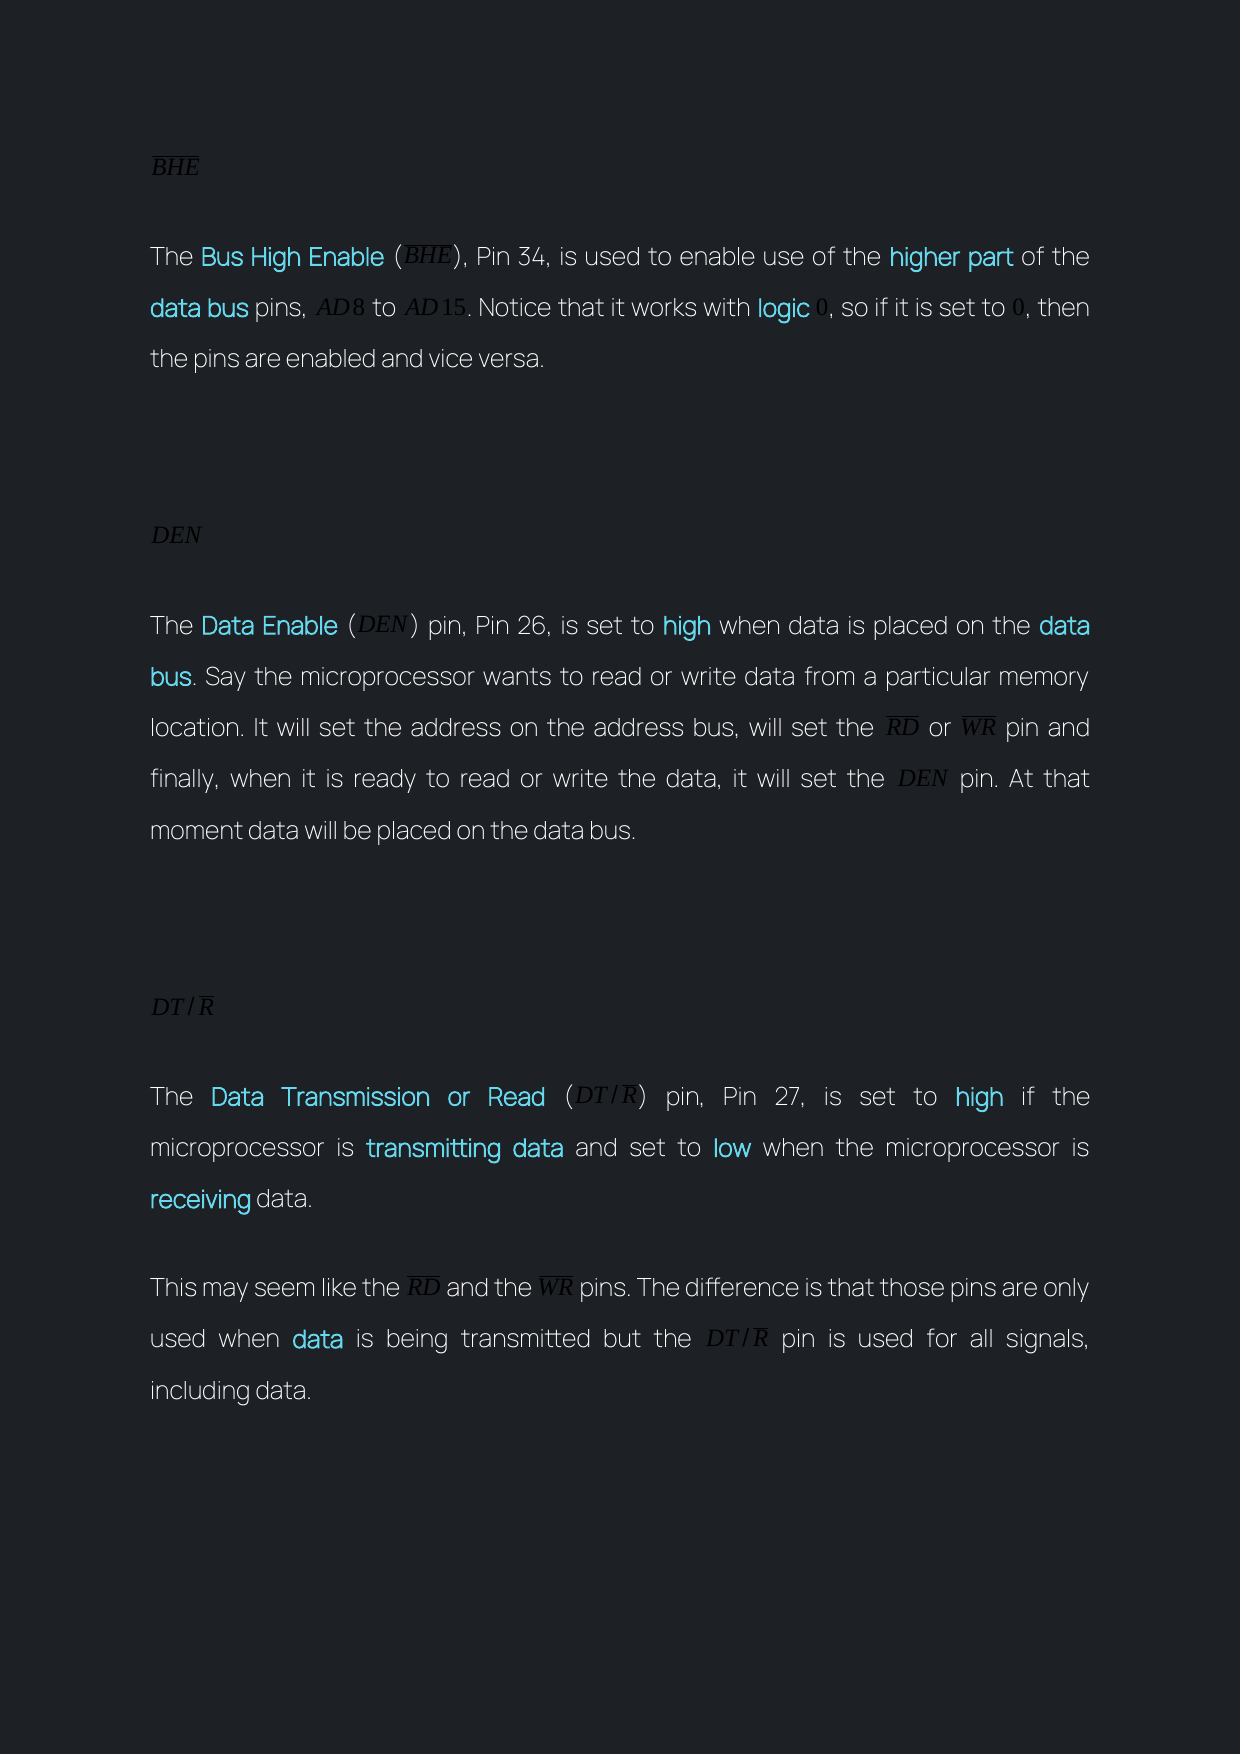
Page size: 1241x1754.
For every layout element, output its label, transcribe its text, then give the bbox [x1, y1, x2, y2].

text The Data Transmission or Read () pin, Pin 27, is set to high if the microprocessor is transmitting data and set to low when the microprocessor is receiving data. [150, 1079, 1090, 1215]
text The Data Enable () pin, Pin 26, is set to high when data is placed on the data bus. Say the microprocessor wants to read or write data from a particular memory location. It will set the address on the address bus, will set the or pin and finally, when it is ready to read or write the data, it will set the pin. At that moment data will be placed on the data bus. [150, 607, 1090, 847]
text This may seem like the and the pins. The difference is that those pins are only used when data is being transmitted but the pin is used for all signals, including data. [150, 1270, 1090, 1407]
text The Bus High Enable (), Pin 34, is used to enable use of the higher part of the data bus pins, to . Notice that it works with logic , so if it is set to , then the pins are enabled and vice versa. [150, 239, 1090, 375]
